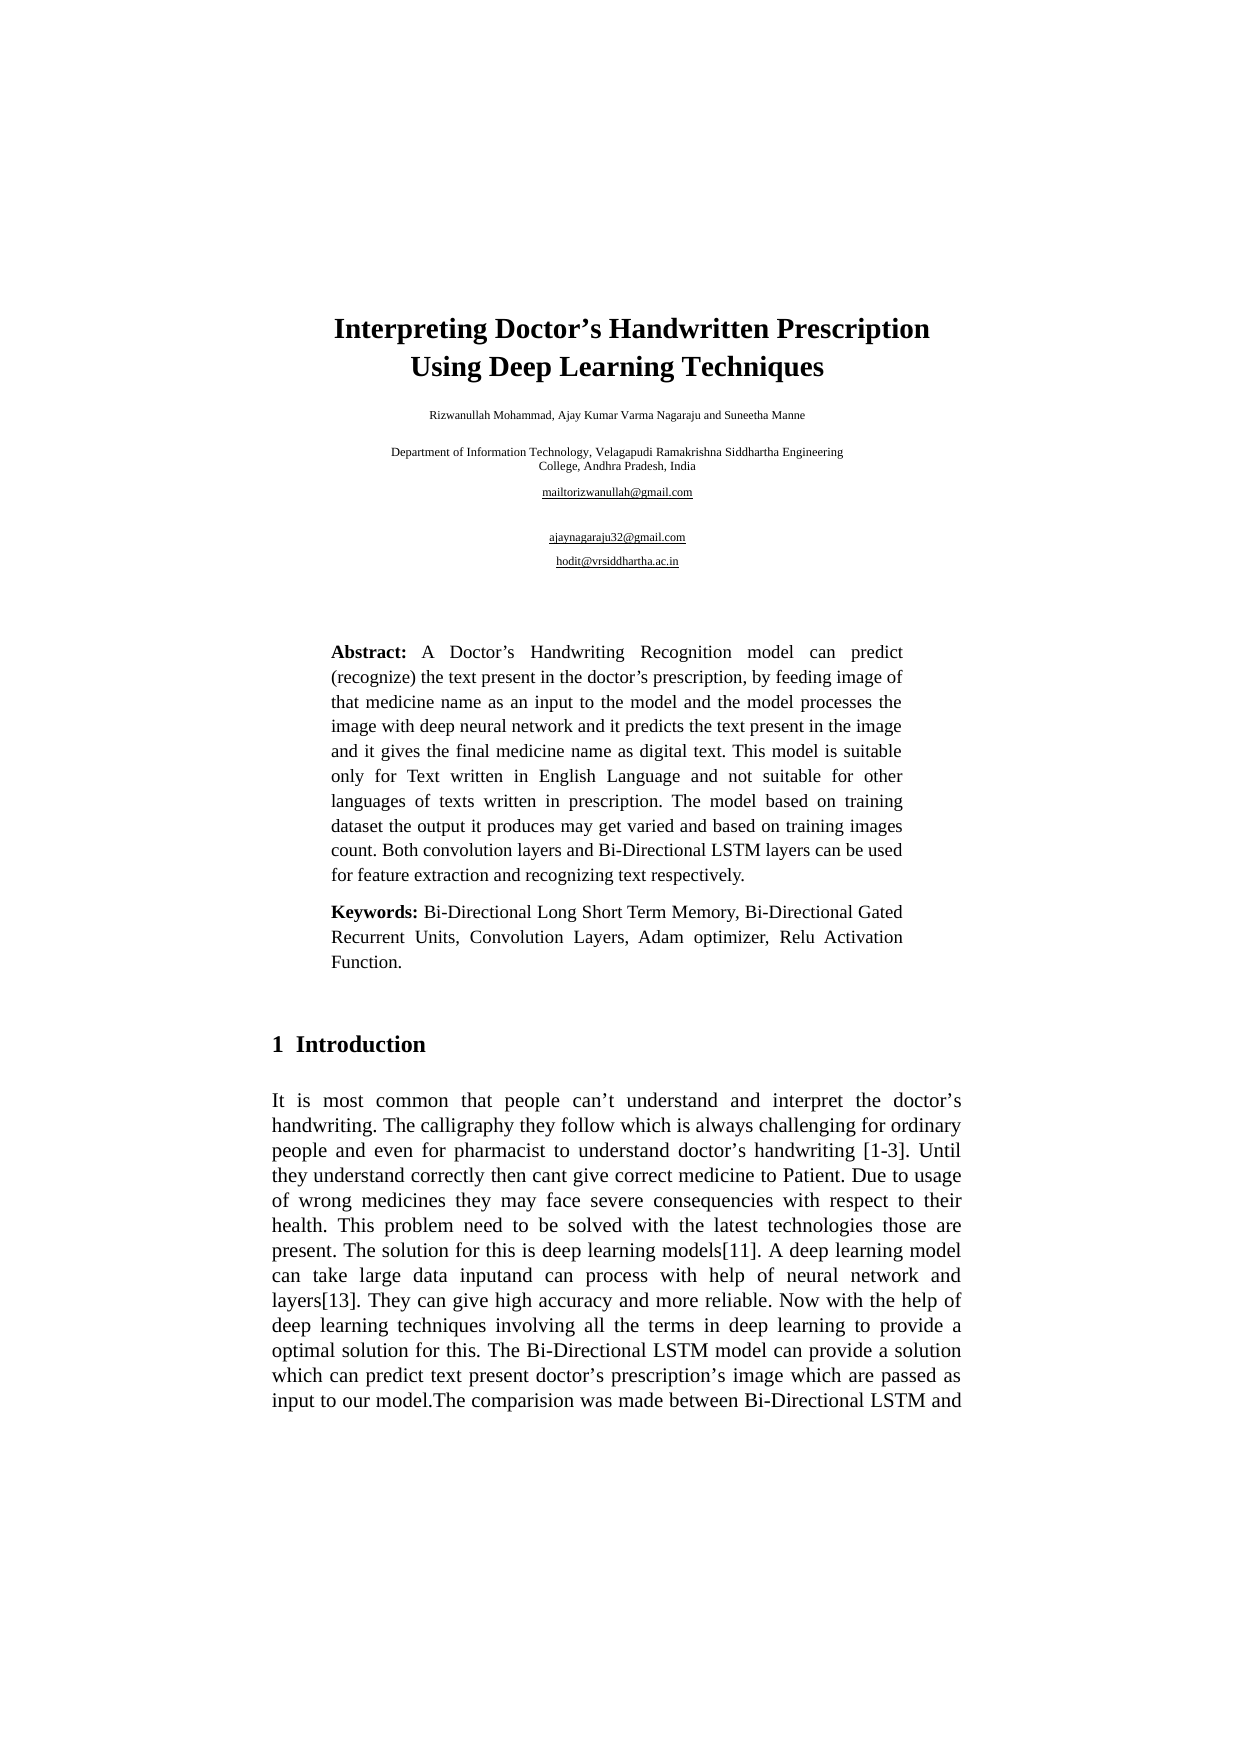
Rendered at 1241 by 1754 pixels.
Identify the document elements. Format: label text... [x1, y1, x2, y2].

text Department of Information Technology, Velagapudi Ramakrishna Siddhartha Engineering [272, 444, 963, 459]
text 1 Introduction [272, 1030, 963, 1058]
text Abstract: A Doctor’s Handwriting Recognition model can predict (recognize) the text present in the doctor’s prescription, by feeding image of that medicine name as an input to the model and the model processes the image with deep neural network and it predicts the text present in the image and it gives the final medicine name as digital text. This model is suitable only for Text written in English Language and not suitable for other languages of texts written in prescription. The model based on training dataset the output it produces may get varied and based on training images count. Both convolution layers and Bi-Directional LSTM layers can be used for feature extraction and recognizing text respectively. [331, 641, 903, 886]
text hodit@vrsiddhartha.ac.in [272, 554, 963, 578]
text Keywords: Bi-Directional Long Short Term Memory, Bi-Directional Gated Recurrent Units, Convolution Layers, Adam optimizer, Relu Activation Function. [331, 901, 903, 973]
text ajaynagaraju32@gmail.com [272, 530, 963, 554]
text Rizwanullah Mohammad, Ajay Kumar Varma Nagaraju and Suneetha Manne [272, 408, 963, 432]
text College, Andhra Pradesh, India [272, 459, 963, 473]
text Interpreting Doctor’s Handwritten Prescription Using Deep Learning Techniques [272, 307, 963, 383]
text mailtorizwanullah@gmail.com [272, 486, 963, 509]
